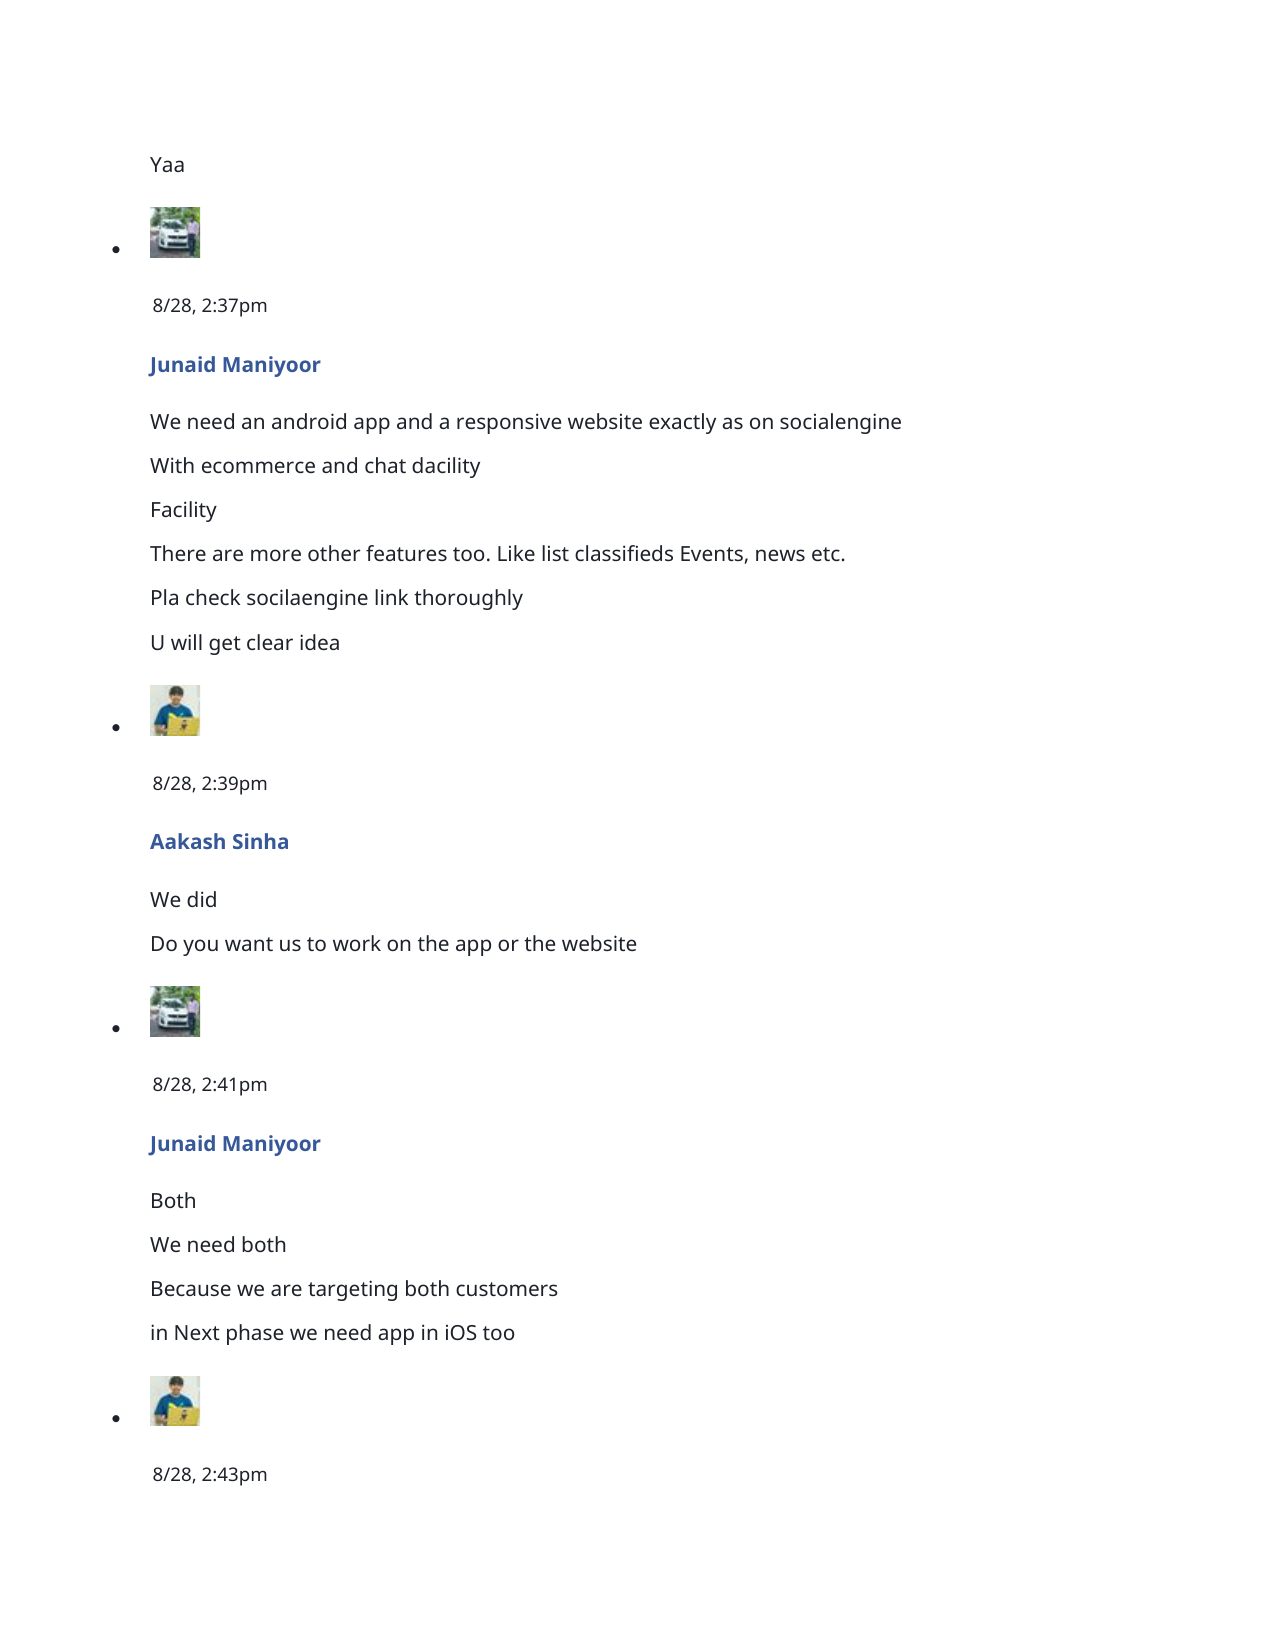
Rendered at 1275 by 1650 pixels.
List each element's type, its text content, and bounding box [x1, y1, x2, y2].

text 8/28, 2:37pm [150, 292, 1125, 321]
text Junaid Maniyoor [150, 1129, 1125, 1157]
text in Next phase we need app in iOS too [150, 1318, 1125, 1347]
text With ecommerce and chat dacility [150, 451, 1125, 480]
picture [150, 1376, 200, 1426]
picture [150, 207, 200, 258]
text Both [150, 1186, 1125, 1215]
text Yaa [150, 150, 1125, 178]
text We need both [150, 1230, 1125, 1259]
text 8/28, 2:43pm [150, 1461, 1125, 1489]
picture [150, 685, 200, 736]
text Facility [150, 495, 1125, 524]
text There are more other features too. Like list classifieds Events, news etc. [150, 539, 1125, 568]
text Junaid Maniyoor [150, 350, 1125, 378]
text Do you want us to work on the app or the website [150, 929, 1125, 957]
text Pla check socilaengine link thoroughly [150, 583, 1125, 612]
text U will get clear idea [150, 628, 1125, 656]
text Aakash Sinha [150, 827, 1125, 856]
picture [150, 986, 200, 1037]
text 8/28, 2:41pm [150, 1071, 1125, 1099]
text We need an android app and a responsive website exactly as on socialengine [150, 407, 1125, 436]
text Because we are targeting both customers [150, 1274, 1125, 1303]
text We did [150, 885, 1125, 913]
text 8/28, 2:39pm [150, 770, 1125, 798]
